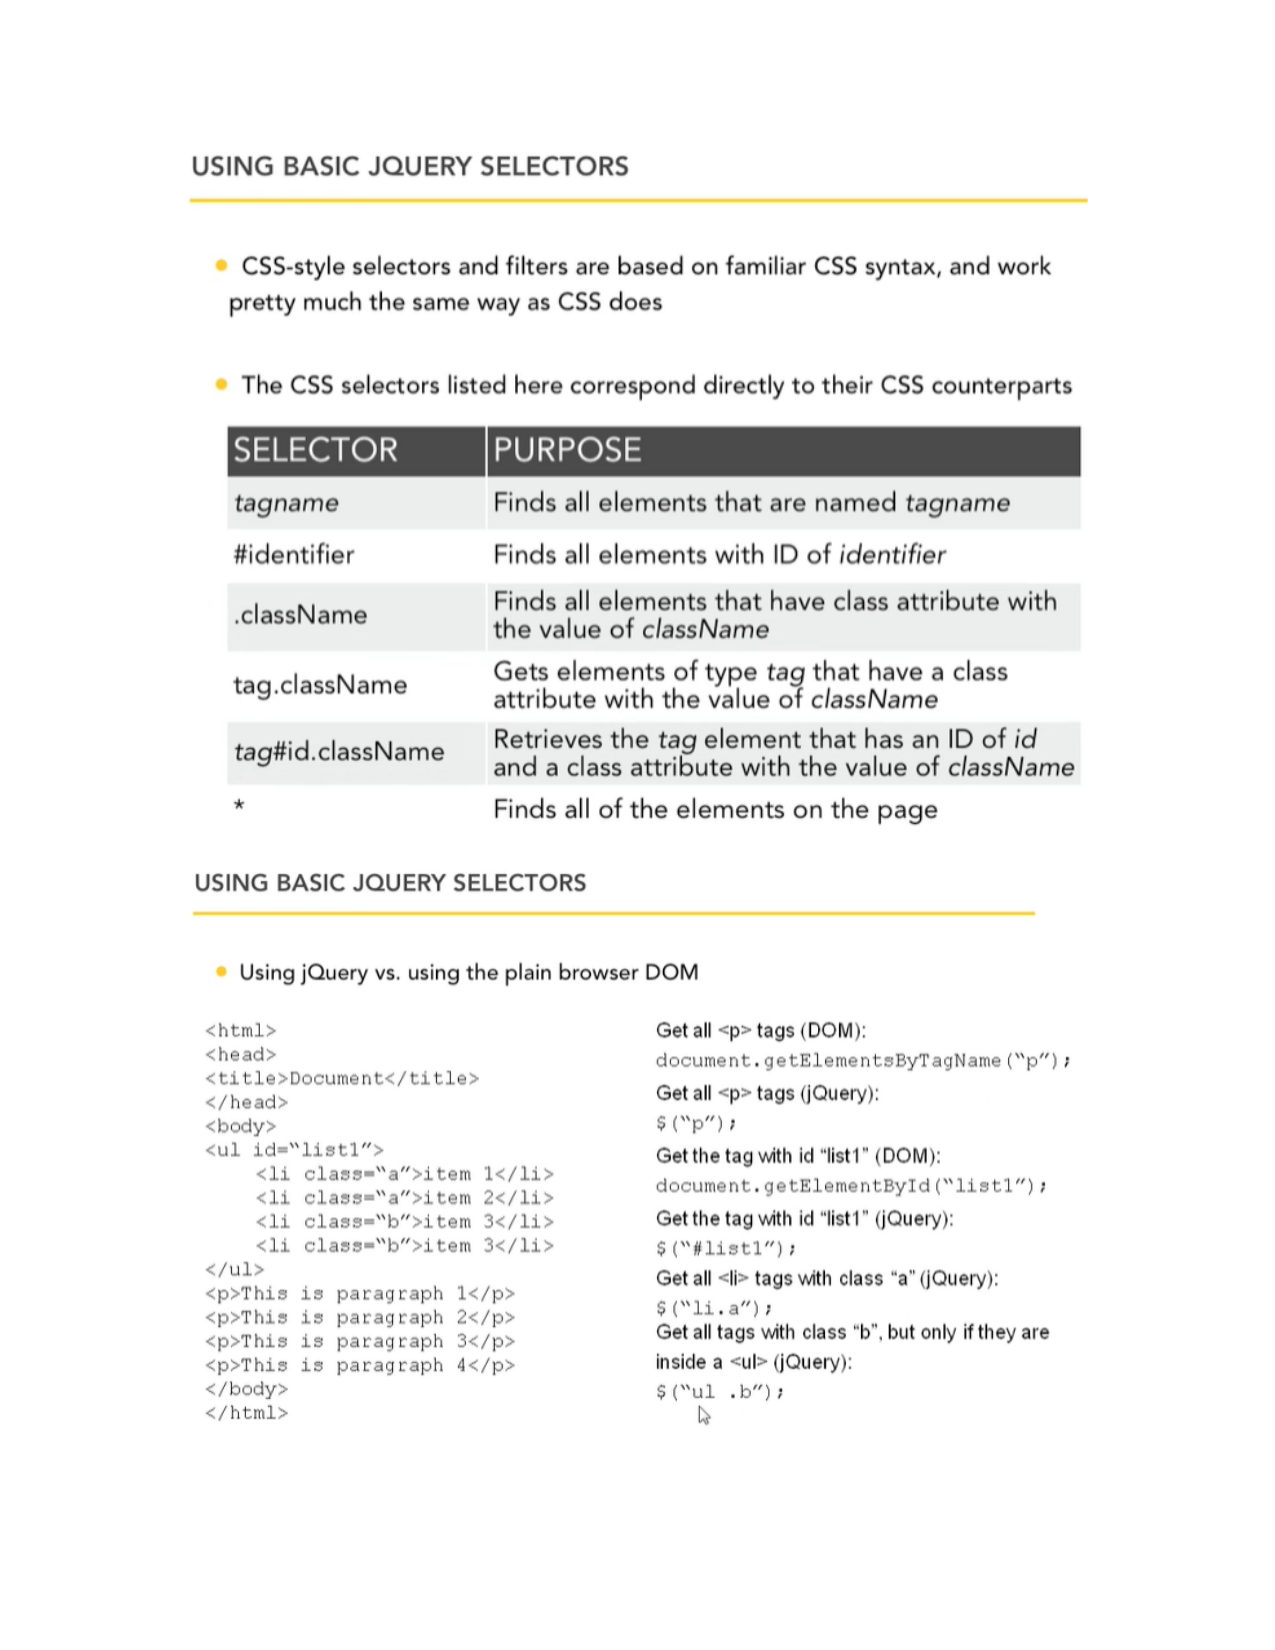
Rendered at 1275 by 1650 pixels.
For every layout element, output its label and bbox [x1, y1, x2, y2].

picture [187, 150, 1088, 845]
picture [187, 865, 1088, 1428]
